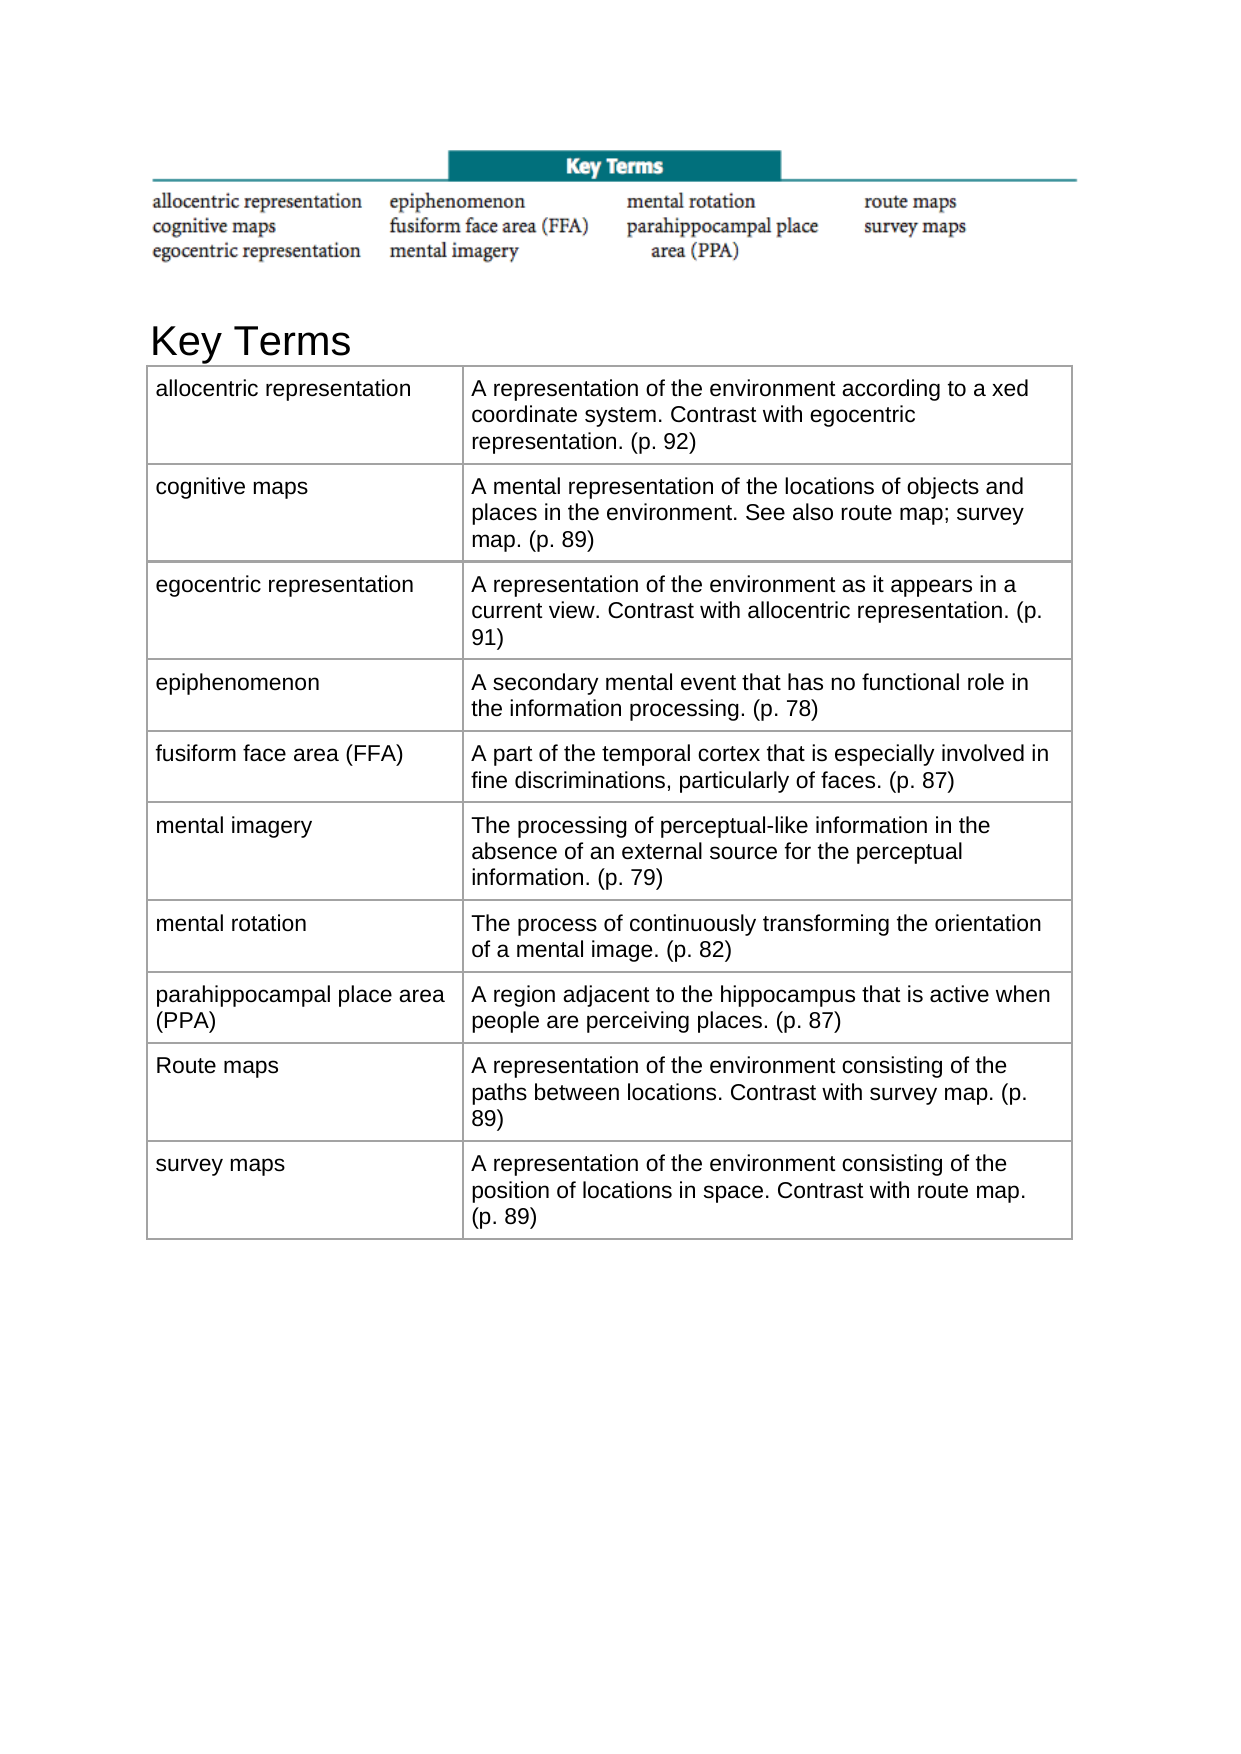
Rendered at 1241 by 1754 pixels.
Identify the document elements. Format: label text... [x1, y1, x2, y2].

table_cell cognitive maps [148, 465, 462, 560]
table_cell A part of the temporal cortex that is especially involved in fine discriminations, particularly of faces. (p. 87) [464, 732, 1071, 801]
table_cell The process of continuously transforming the orientation of a mental image. (p. 82) [464, 901, 1071, 971]
table_cell A secondary mental event that has no functional role in the information processing. (p. 78) [464, 660, 1071, 730]
table_cell mental imagery [148, 803, 462, 899]
table_header A representation of the environment according to a xed coordinate system. Contrast with egocentric representation. (p. 92) [464, 367, 1071, 462]
table_cell A mental representation of the locations of objects and places in the environment. See also route map; survey map. (p. 89) [464, 465, 1071, 560]
table_cell fusiform face area (FFA) [148, 732, 462, 801]
table_cell Route maps [148, 1044, 462, 1140]
table_cell A representation of the environment as it appears in a current view. Contrast with allocentric representation. (p. 91) [464, 563, 1071, 658]
table_cell The processing of perceptual-like information in the absence of an external source for the perceptual information. (p. 79) [464, 803, 1071, 899]
table_cell A representation of the environment consisting of the paths between locations. Contrast with survey map. (p. 89) [464, 1044, 1071, 1140]
picture [150, 150, 1091, 275]
table_cell parahippocampal place area (PPA) [148, 973, 462, 1042]
table_cell A representation of the environment consisting of the position of locations in space. Contrast with route map. (p. 89) [464, 1142, 1071, 1238]
subtitle Key Terms [150, 317, 1090, 364]
table_cell egocentric representation [148, 563, 462, 658]
table_cell epiphenomenon [148, 660, 462, 730]
table_header allocentric representation [148, 367, 462, 462]
table_cell survey maps [148, 1142, 462, 1238]
table_cell mental rotation [148, 901, 462, 971]
table_cell A region adjacent to the hippocampus that is active when people are perceiving places. (p. 87) [464, 973, 1071, 1042]
